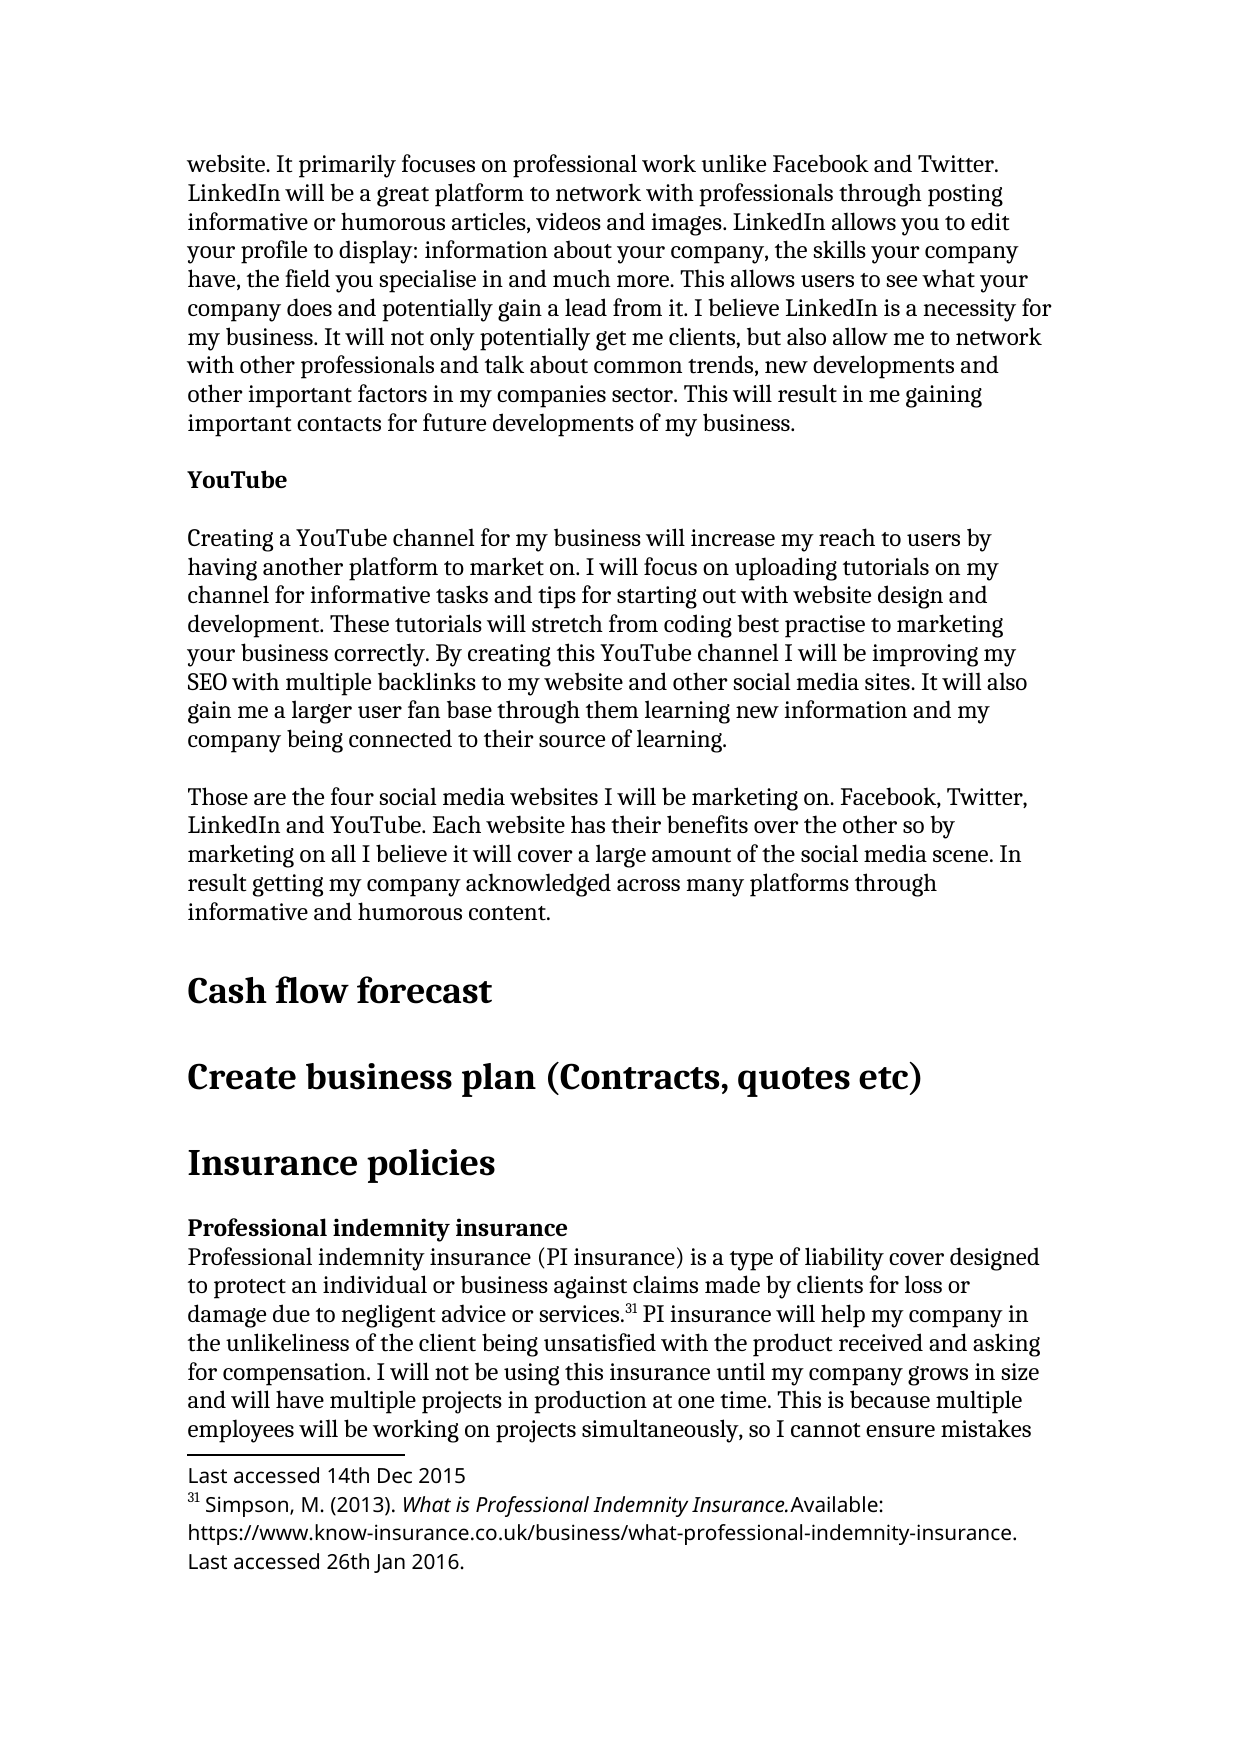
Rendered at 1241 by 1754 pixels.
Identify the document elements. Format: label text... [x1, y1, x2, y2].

text Professional indemnity insurance [187, 1214, 1053, 1242]
text Create business plan (Contracts, quotes etc) [187, 1056, 1053, 1099]
text Cash flow forecast [187, 969, 1053, 1012]
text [187, 150, 1053, 437]
text Creating a YouTube channel for my business will increase my reach to users by having another platform to market on. I will focus on uploading tutorials on my channel for informative tasks and tips for starting out with website design and development. These tutorials will stretch from coding best practise to marketing your business correctly. By creating this YouTube channel I will be improving my SEO with multiple backlinks to my website and other social media sites. It will also gain me a larger user fan base through them learning new information and my company being connected to their source of learning. [187, 524, 1053, 754]
text Insurance policies [187, 1142, 1053, 1185]
text Those are the four social media websites I will be marketing on. Facebook, Twitter, LinkedIn and YouTube. Each website has their benefits over the other so by marketing on all I believe it will cover a large amount of the social media scene. In result getting my company acknowledged across many platforms through informative and humorous content. [187, 782, 1053, 926]
text YouTube [187, 466, 1053, 495]
